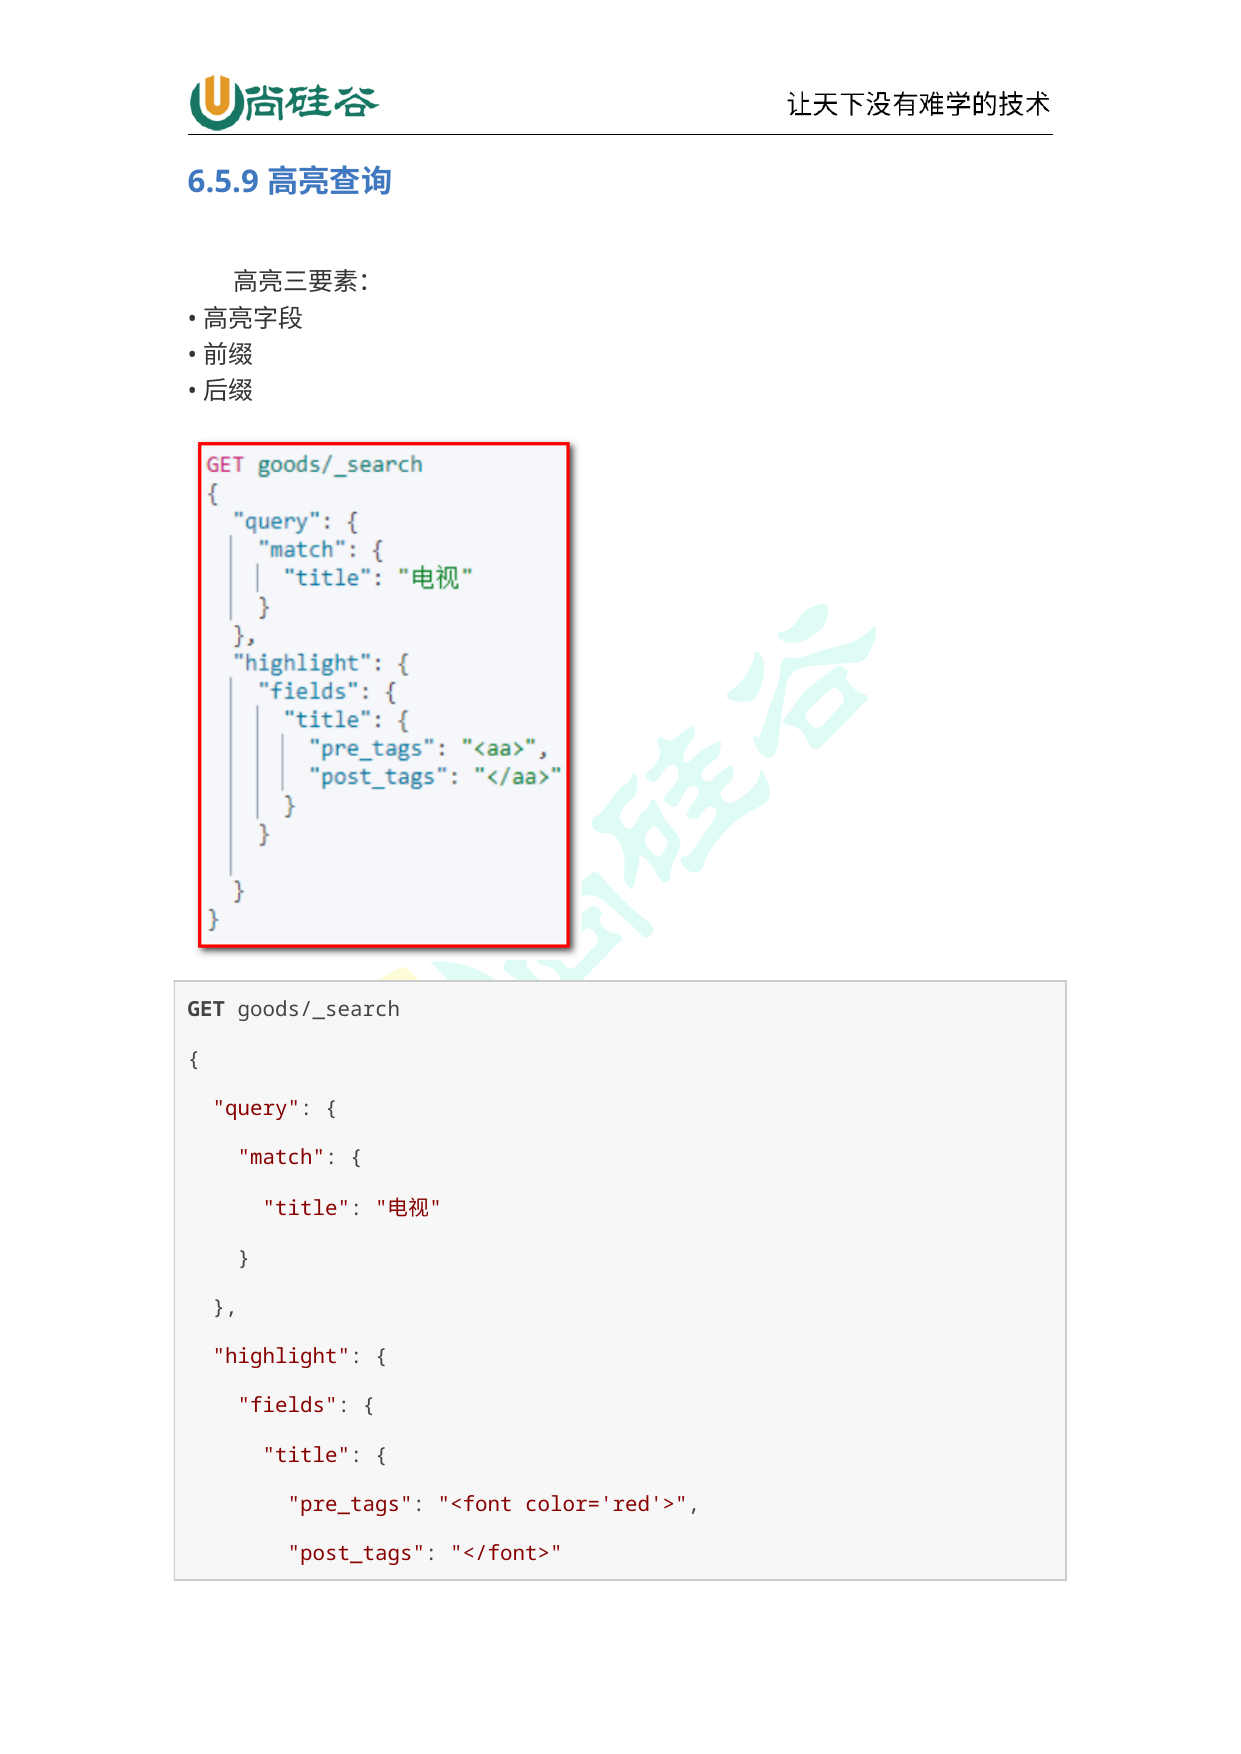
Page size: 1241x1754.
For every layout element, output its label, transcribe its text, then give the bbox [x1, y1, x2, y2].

text "query": { [175, 1079, 1065, 1121]
text "pre_tags": "<font color='red'>", [175, 1475, 1065, 1517]
text "post_tags": "</font>" [175, 1524, 1065, 1579]
text } [175, 1229, 1065, 1271]
text "title": "电视" [175, 1177, 1065, 1222]
picture [187, 431, 582, 960]
text "highlight": { [175, 1327, 1065, 1370]
text }, [175, 1278, 1065, 1320]
text 高亮三要素： • 高亮字段 • 前缀 • 后缀 [187, 262, 1053, 407]
subtitle 6.5.9 高亮查询 [187, 156, 1053, 202]
picture [187, 73, 1053, 132]
text { [175, 1030, 1065, 1072]
text "fields": { [175, 1376, 1065, 1419]
text "title": { [175, 1426, 1065, 1468]
text "match": { [175, 1128, 1065, 1171]
text GET goods/_search [175, 982, 1065, 1023]
